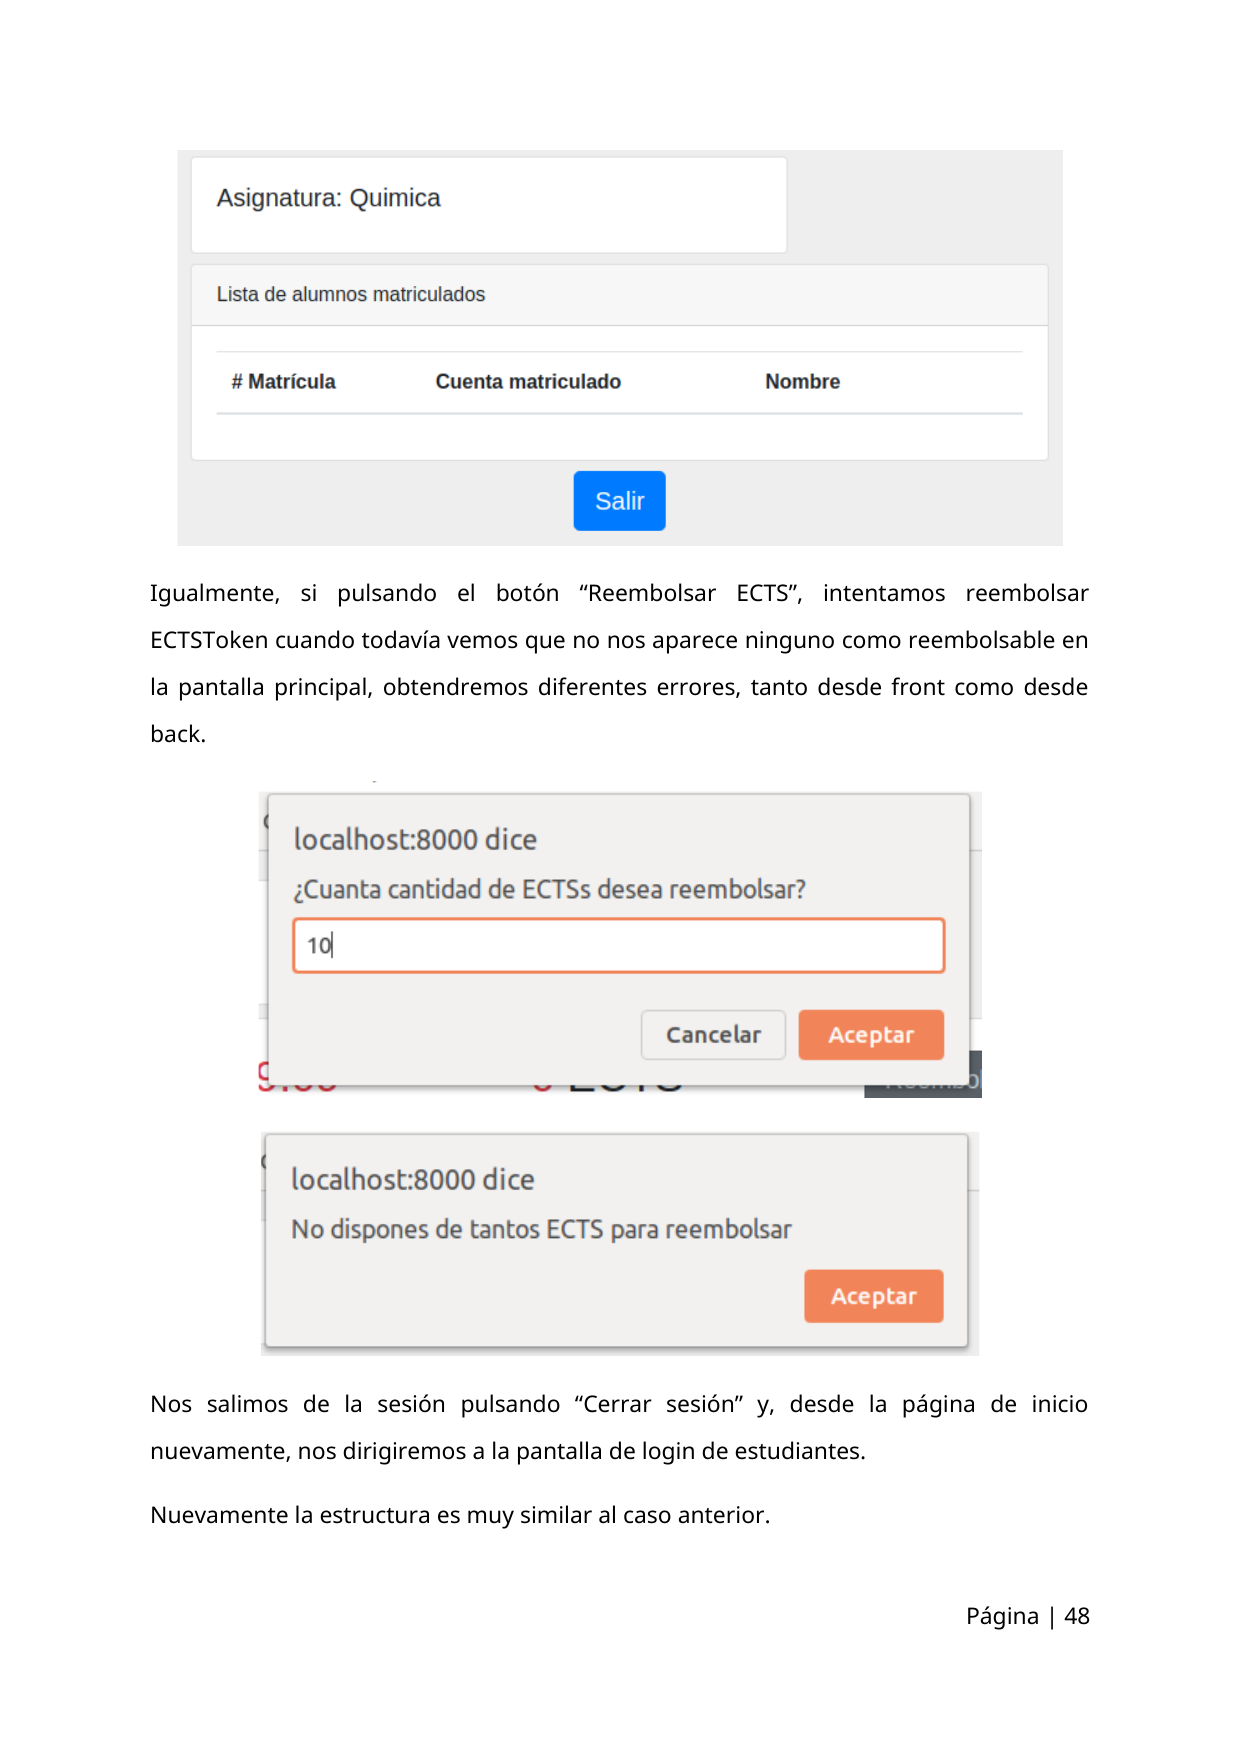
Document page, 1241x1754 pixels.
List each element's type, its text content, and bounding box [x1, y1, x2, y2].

text Nuevamente la estructura es muy similar al caso anterior. [150, 1499, 1090, 1530]
picture [260, 1129, 980, 1356]
picture [177, 150, 1063, 546]
text Nos salimos de la sesión pulsando “Cerrar sesión” y, desde la página de inicio nuevamente, nos dirigiremos a la pantalla de login de estudiantes. [150, 1388, 1090, 1466]
picture [258, 781, 982, 1098]
text Igualmente, si pulsando el botón “Reembolsar ECTS”, intentamos reembolsar ECTSToken cuando todavía vemos que no nos aparece ninguno como reembolsable en la pantalla principal, obtendremos diferentes errores, tanto desde front como desde back. [150, 577, 1090, 749]
